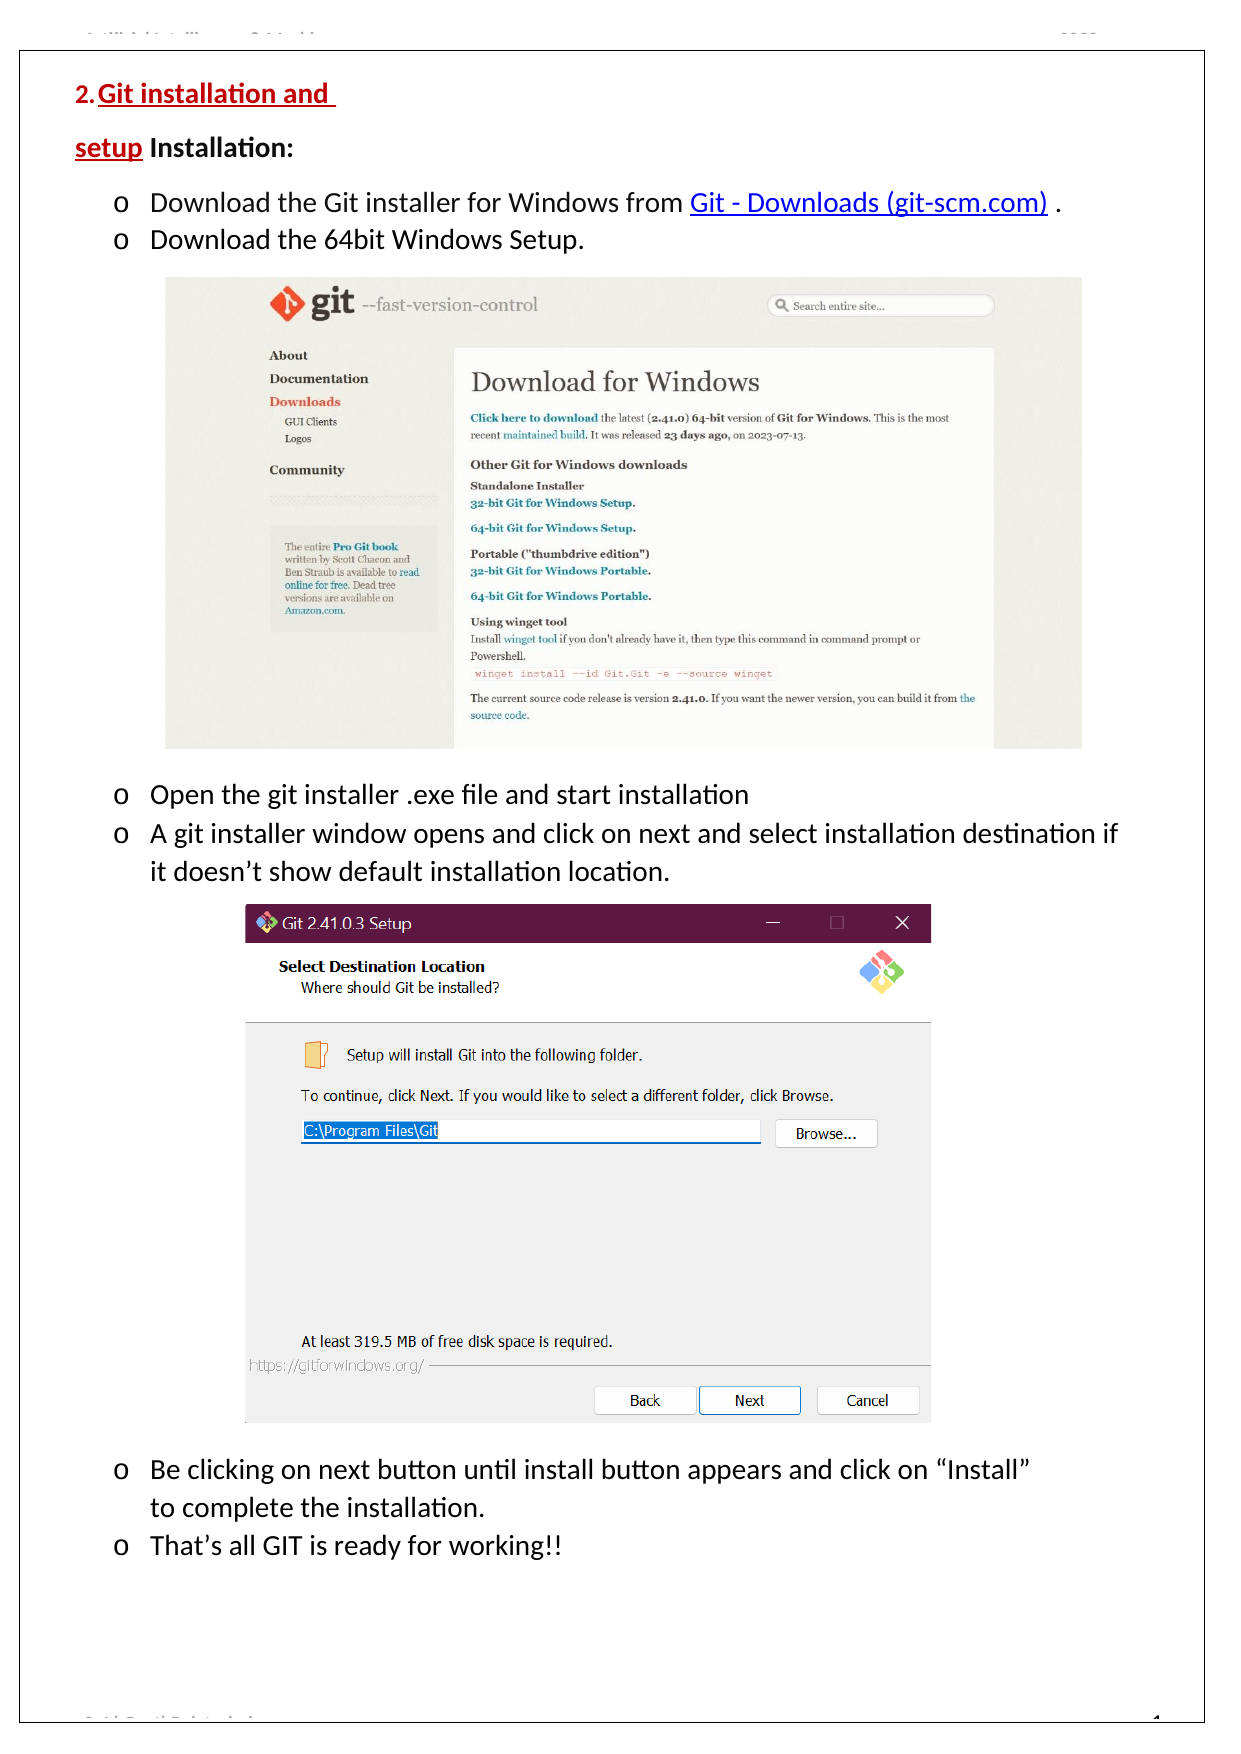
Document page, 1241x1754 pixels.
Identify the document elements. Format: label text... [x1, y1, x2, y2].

list Download the 64bit Windows Setup. [112, 221, 1204, 258]
list Download the Git installer for Windows from Git - Downloads (git-scm.com) . [112, 184, 1204, 220]
list Be clicking on next button until install button appears and click on “Install” to complete the installation. [112, 1451, 1059, 1525]
list A git installer window opens and click on next and select installation destination if it doesn’t show default installation location. [112, 815, 1138, 888]
list That’s all GIT is ready for working!! [112, 1527, 1204, 1564]
picture [165, 277, 1082, 749]
subtitle Git installation and setup Installation: [75, 75, 401, 165]
picture [245, 904, 932, 1423]
